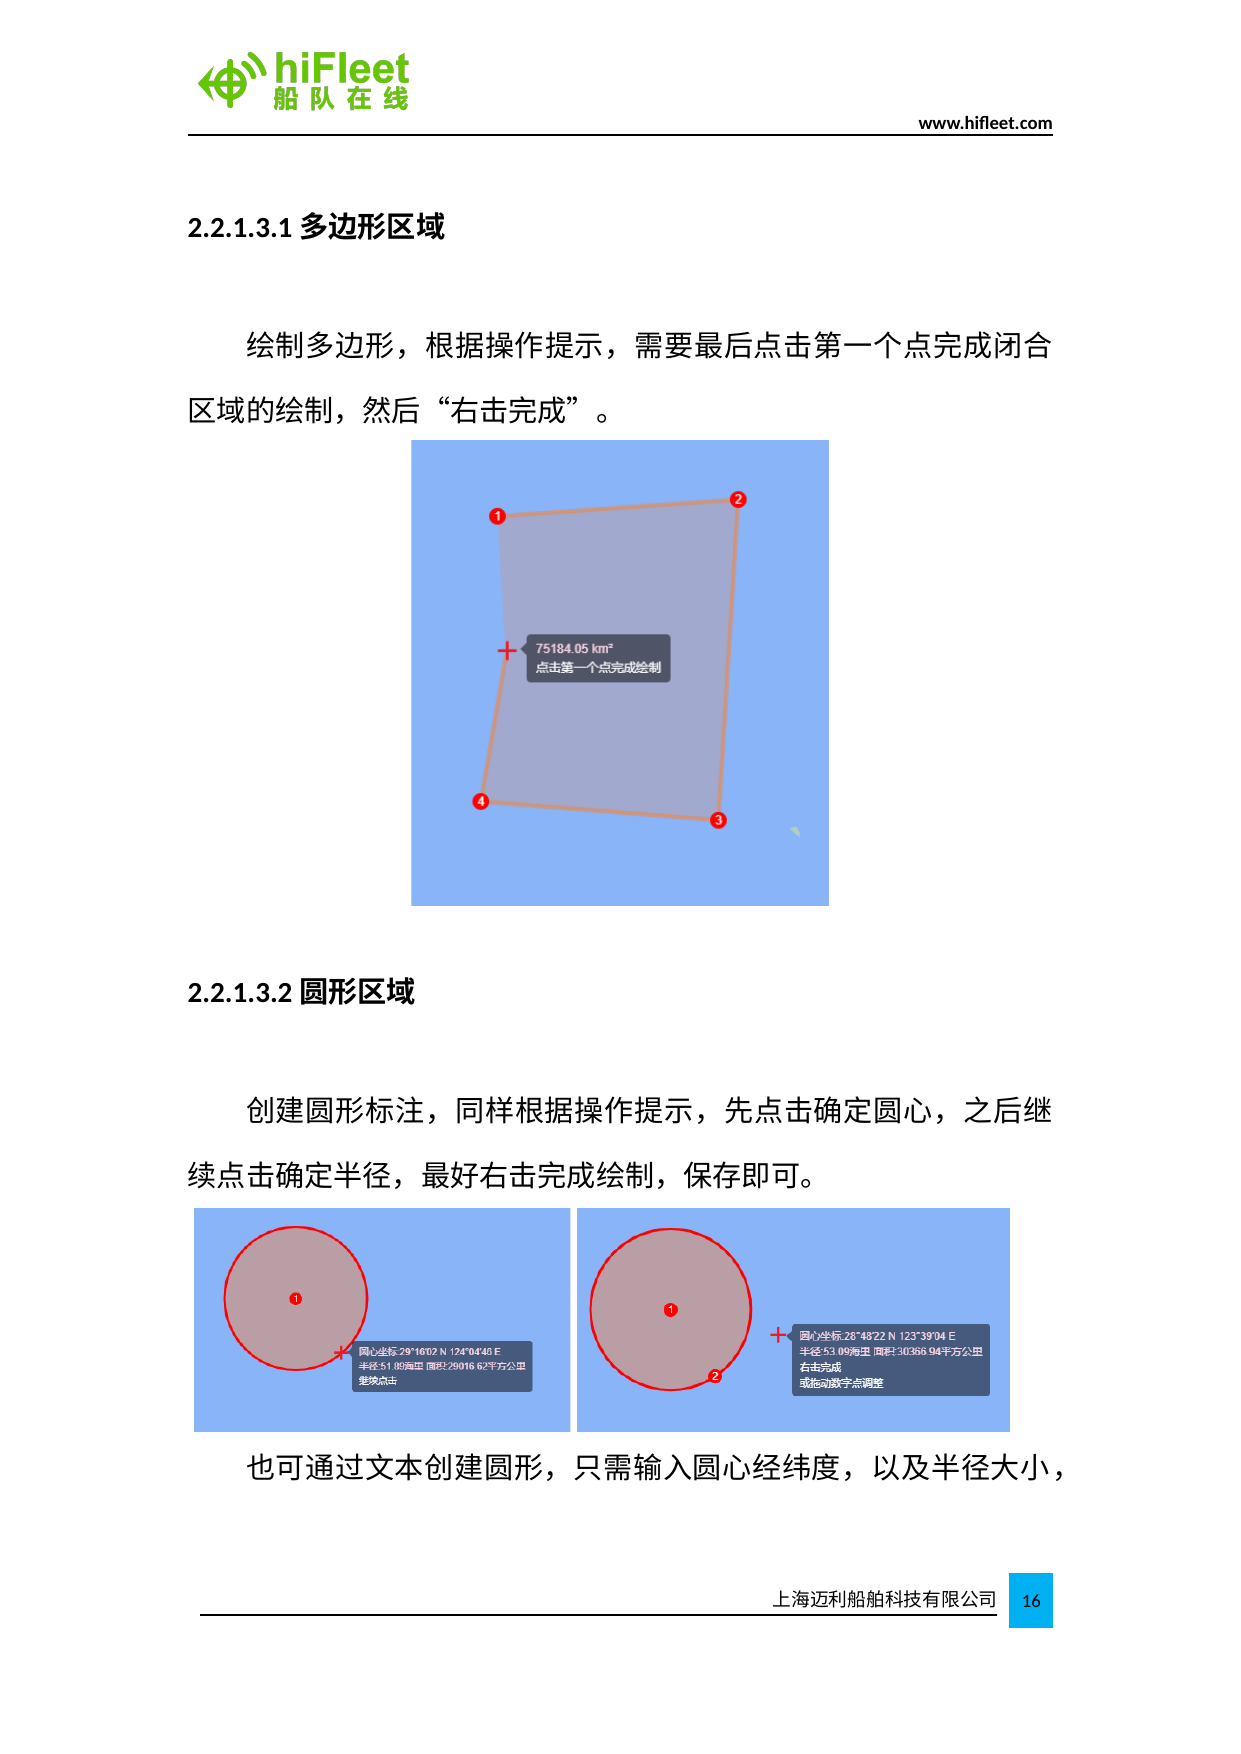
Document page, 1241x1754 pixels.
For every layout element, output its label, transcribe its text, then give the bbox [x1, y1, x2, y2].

picture [194, 1208, 571, 1432]
subtitle 2.2.1.3.2 圆形区域 [187, 957, 1053, 1022]
text 绘制多边形，根据操作提示，需要最后点击第一个点完成闭合区域的绘制，然后“右击完成”。 [187, 311, 1053, 441]
picture [411, 440, 829, 906]
picture [577, 1208, 1010, 1432]
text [187, 1434, 1053, 1499]
text 创建圆形标注，同样根据操作提示，先点击确定圆心，之后继续点击确定半径，最好右击完成绘制，保存即可。 [187, 1076, 1053, 1206]
picture [187, 40, 446, 127]
subtitle 2.2.1.3.1 多边形区域 [187, 192, 1053, 257]
